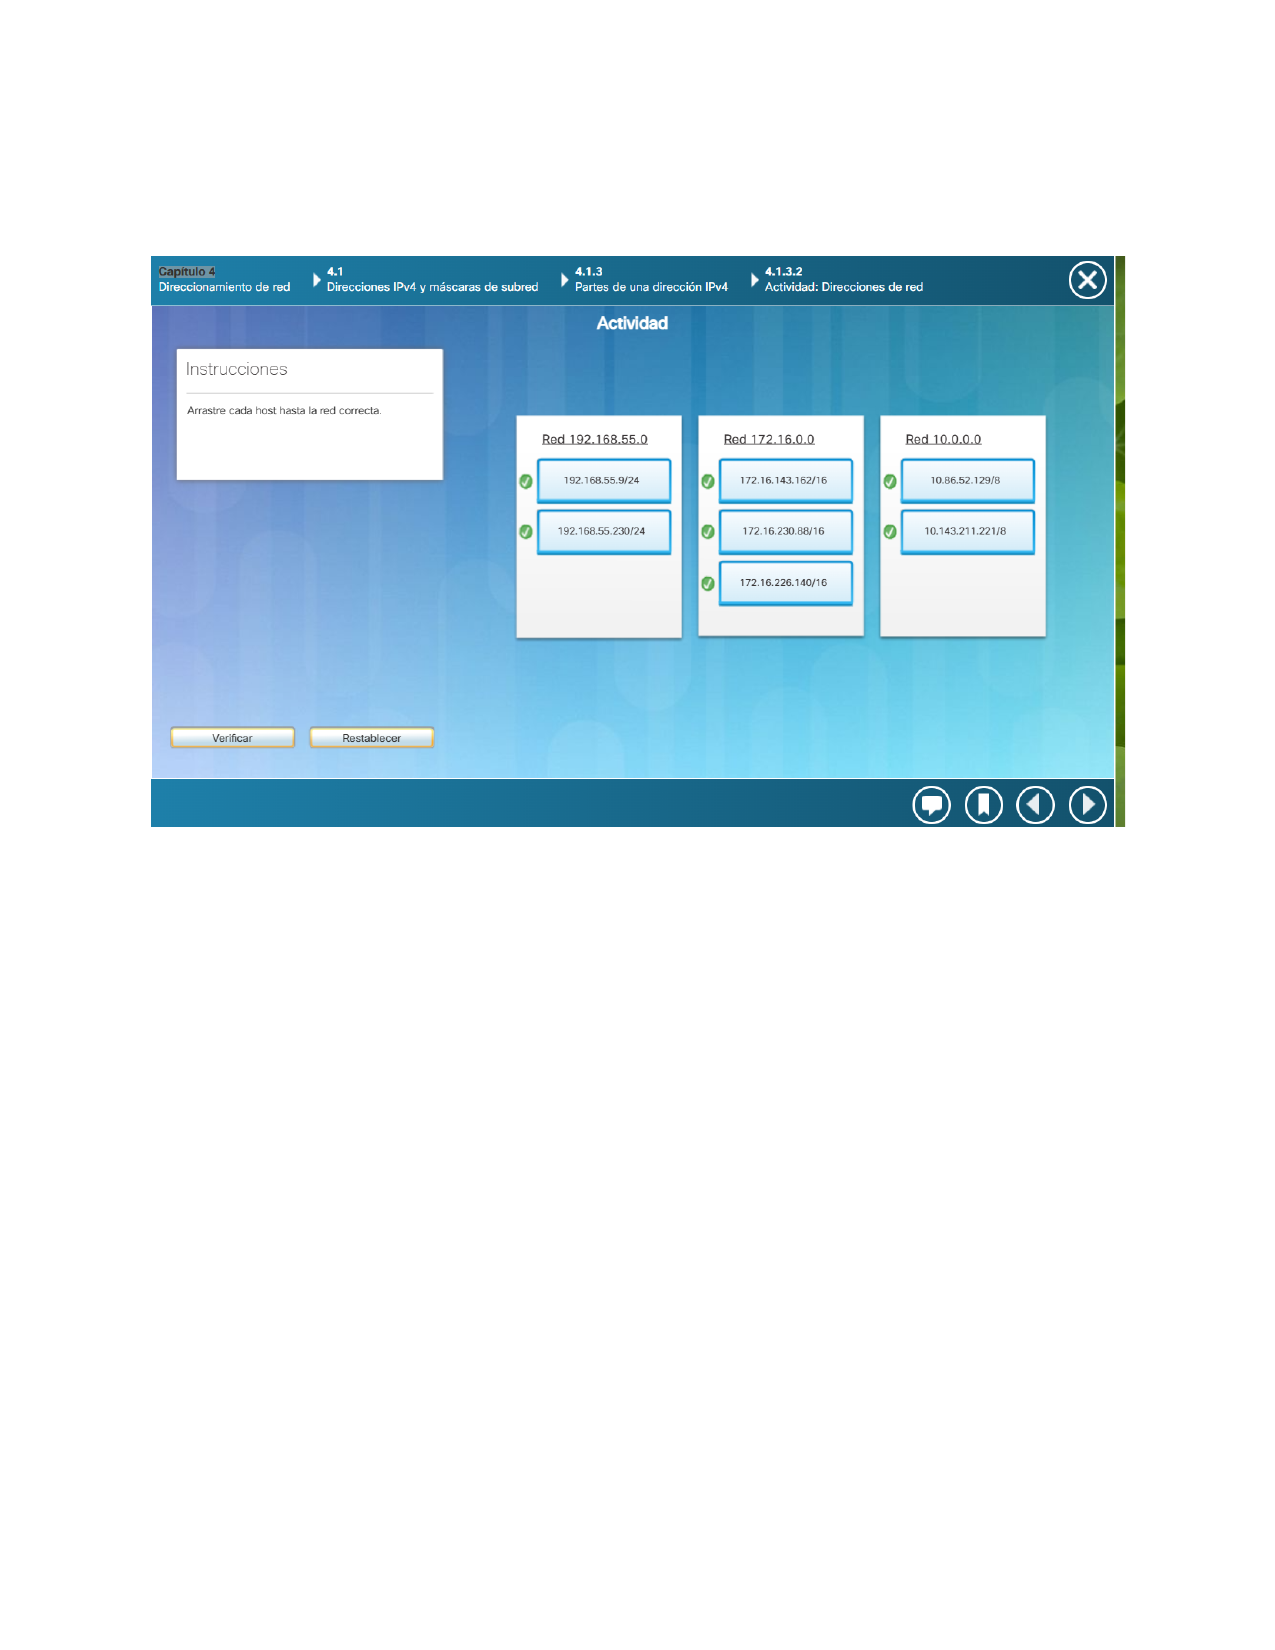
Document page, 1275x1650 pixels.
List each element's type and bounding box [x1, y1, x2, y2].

picture [150, 256, 1125, 827]
